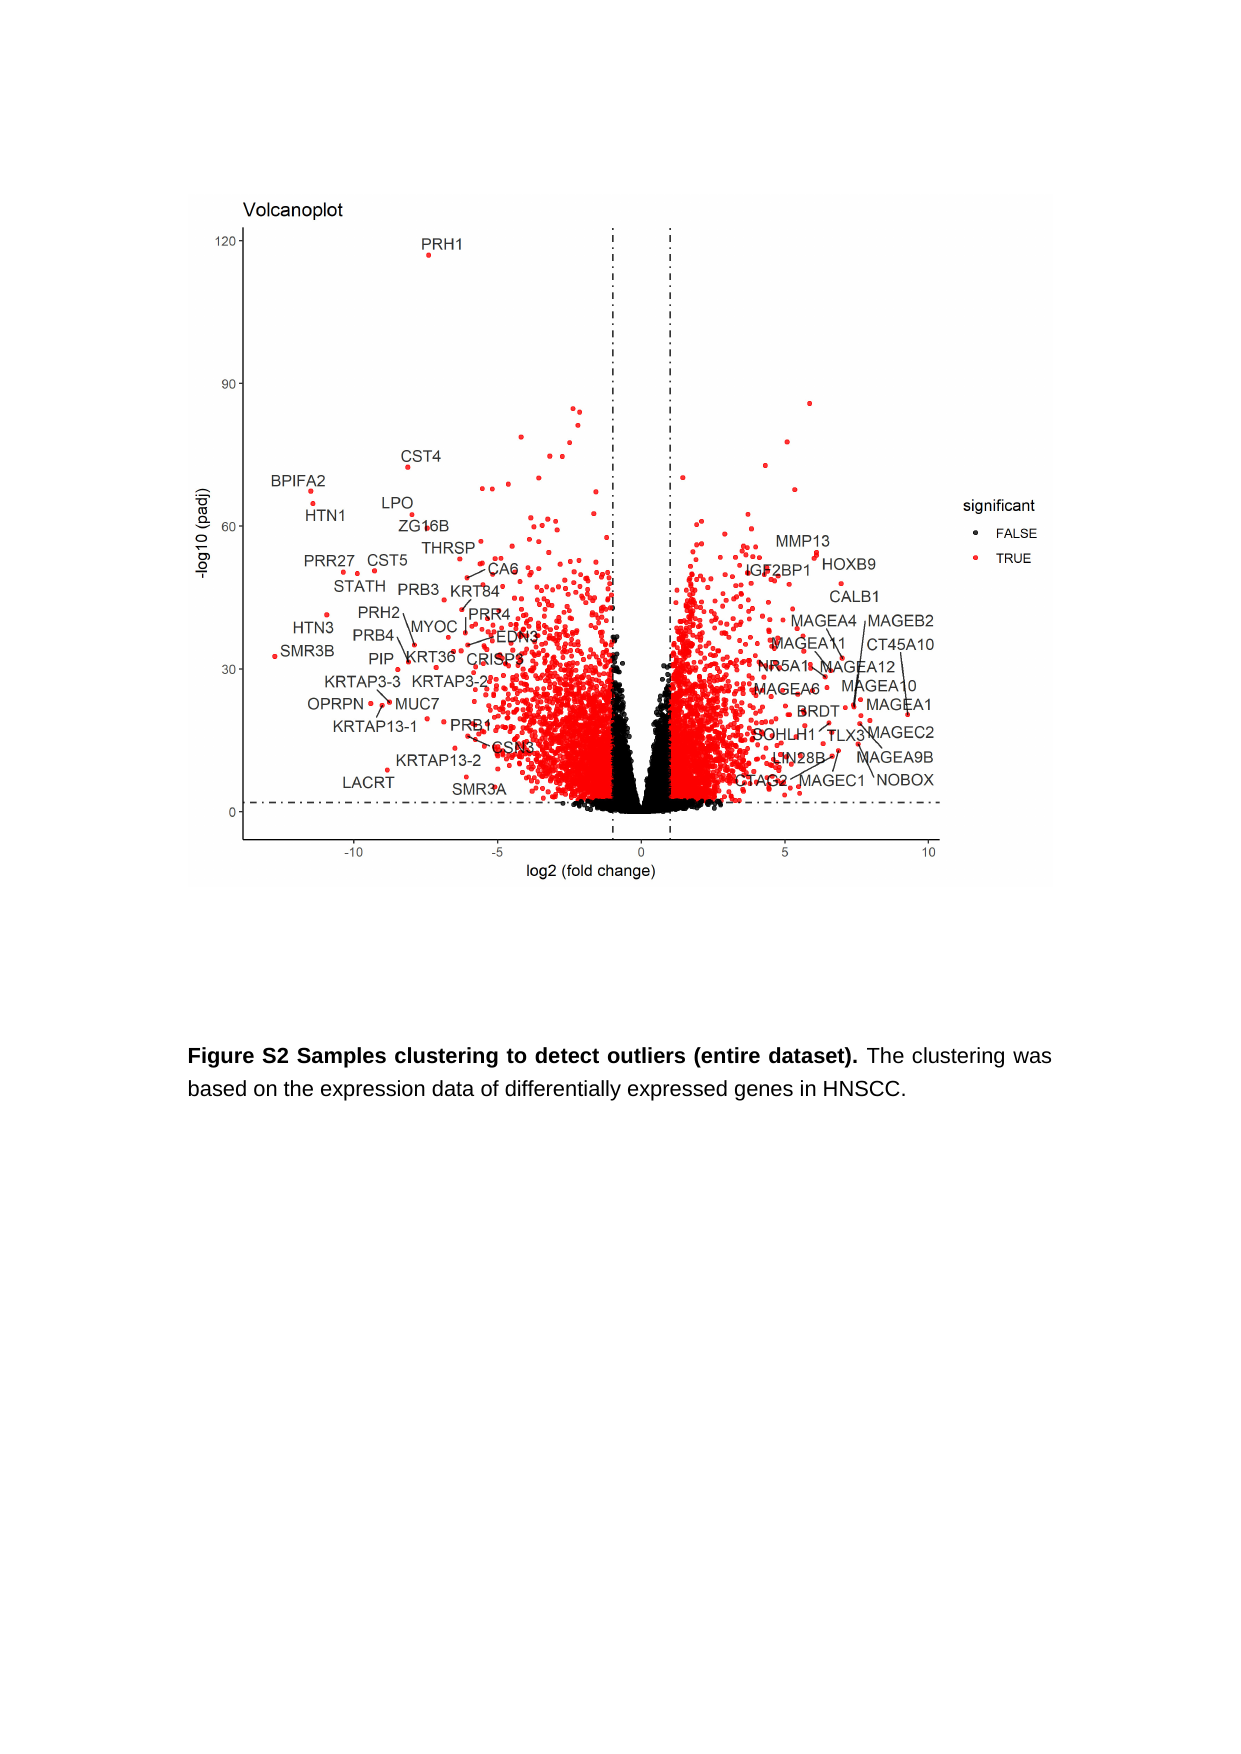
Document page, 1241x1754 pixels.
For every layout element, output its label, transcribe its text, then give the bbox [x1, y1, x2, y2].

picture [187, 194, 1053, 887]
text Figure S2 Samples clustering to detect outliers (entire dataset). The clustering was based on the expression data of differentially expressed genes in HNSCC. [187, 1039, 1053, 1104]
